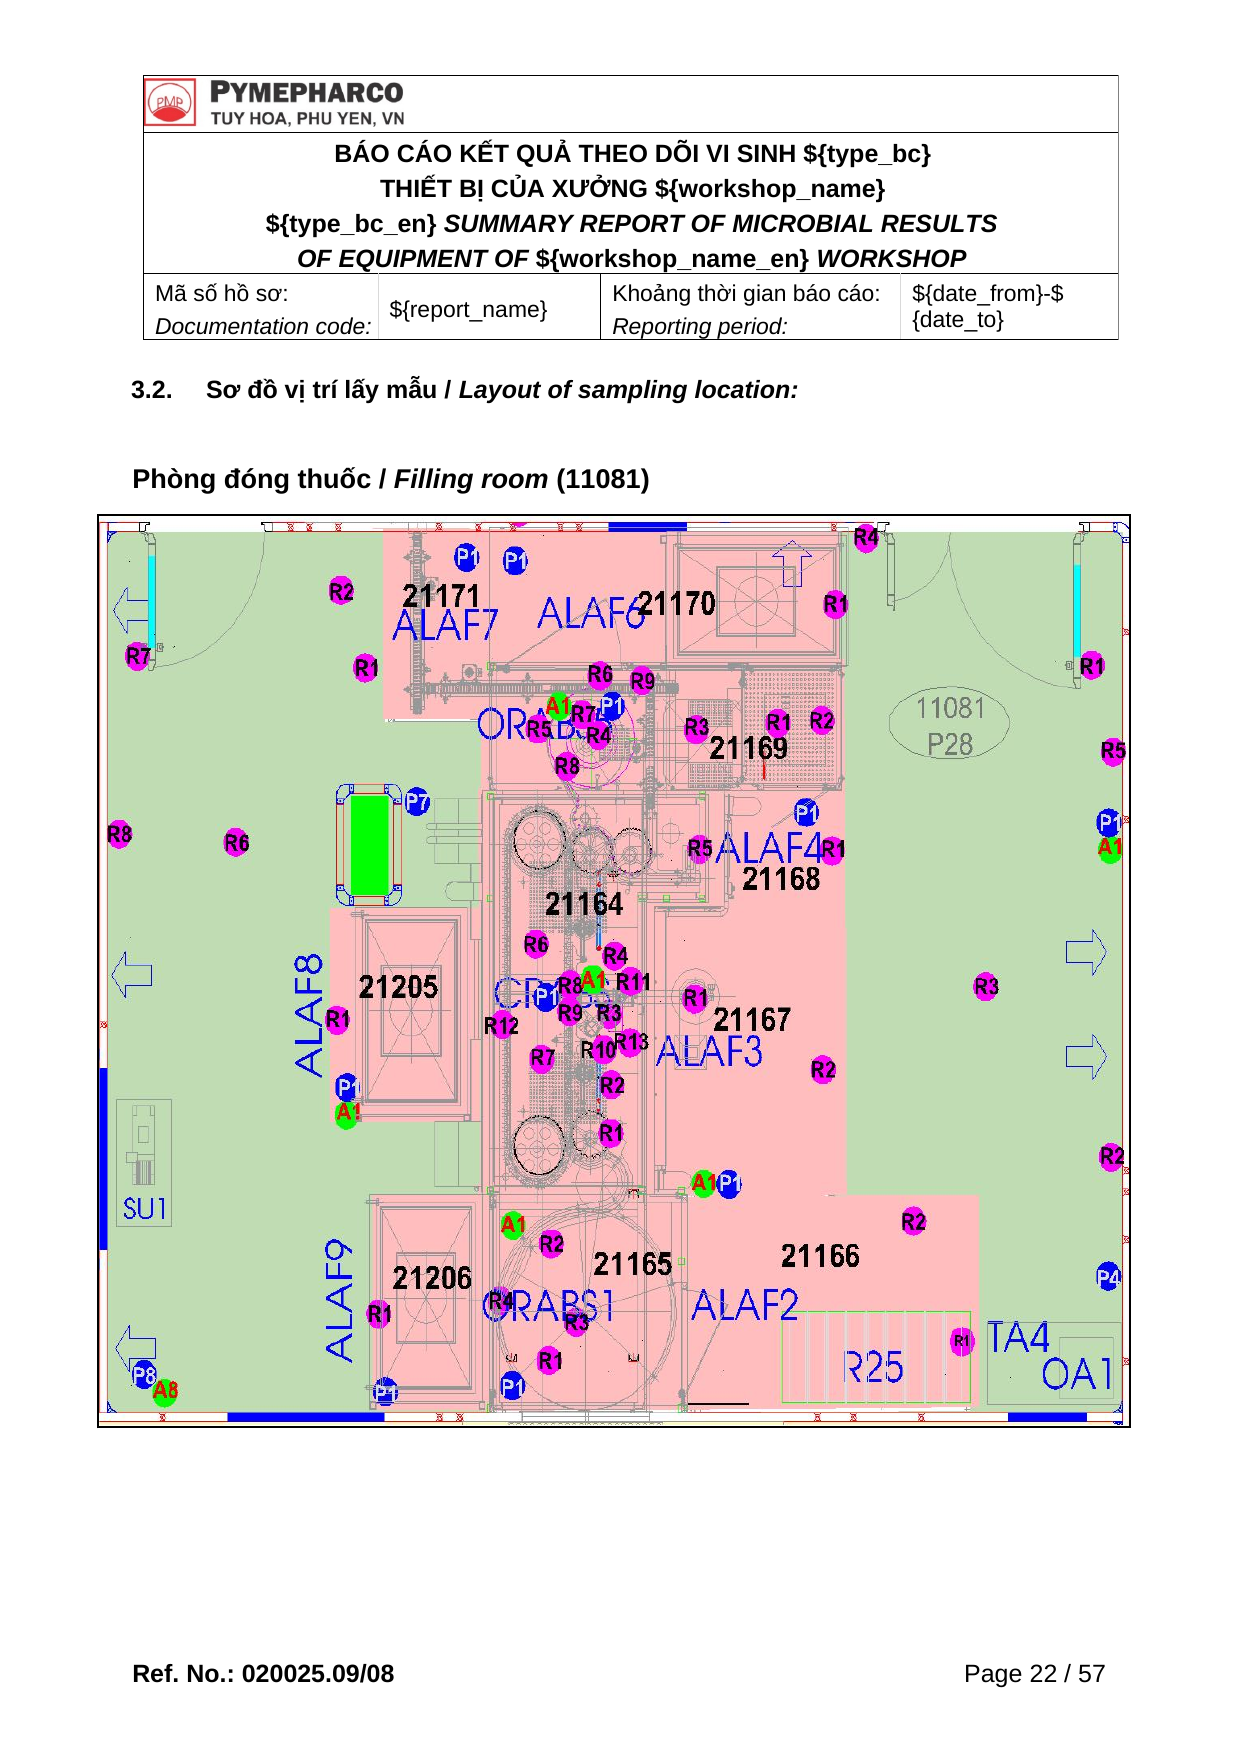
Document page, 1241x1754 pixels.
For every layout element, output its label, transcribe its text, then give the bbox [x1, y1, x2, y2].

subtitle Sơ đồ vị trí lấy mẫu / Layout of sampling location: [131, 375, 1119, 403]
picture [99, 516, 1129, 1426]
picture [144, 78, 404, 127]
subtitle Phòng đóng thuốc / Filling room (11081) [132, 463, 1119, 495]
